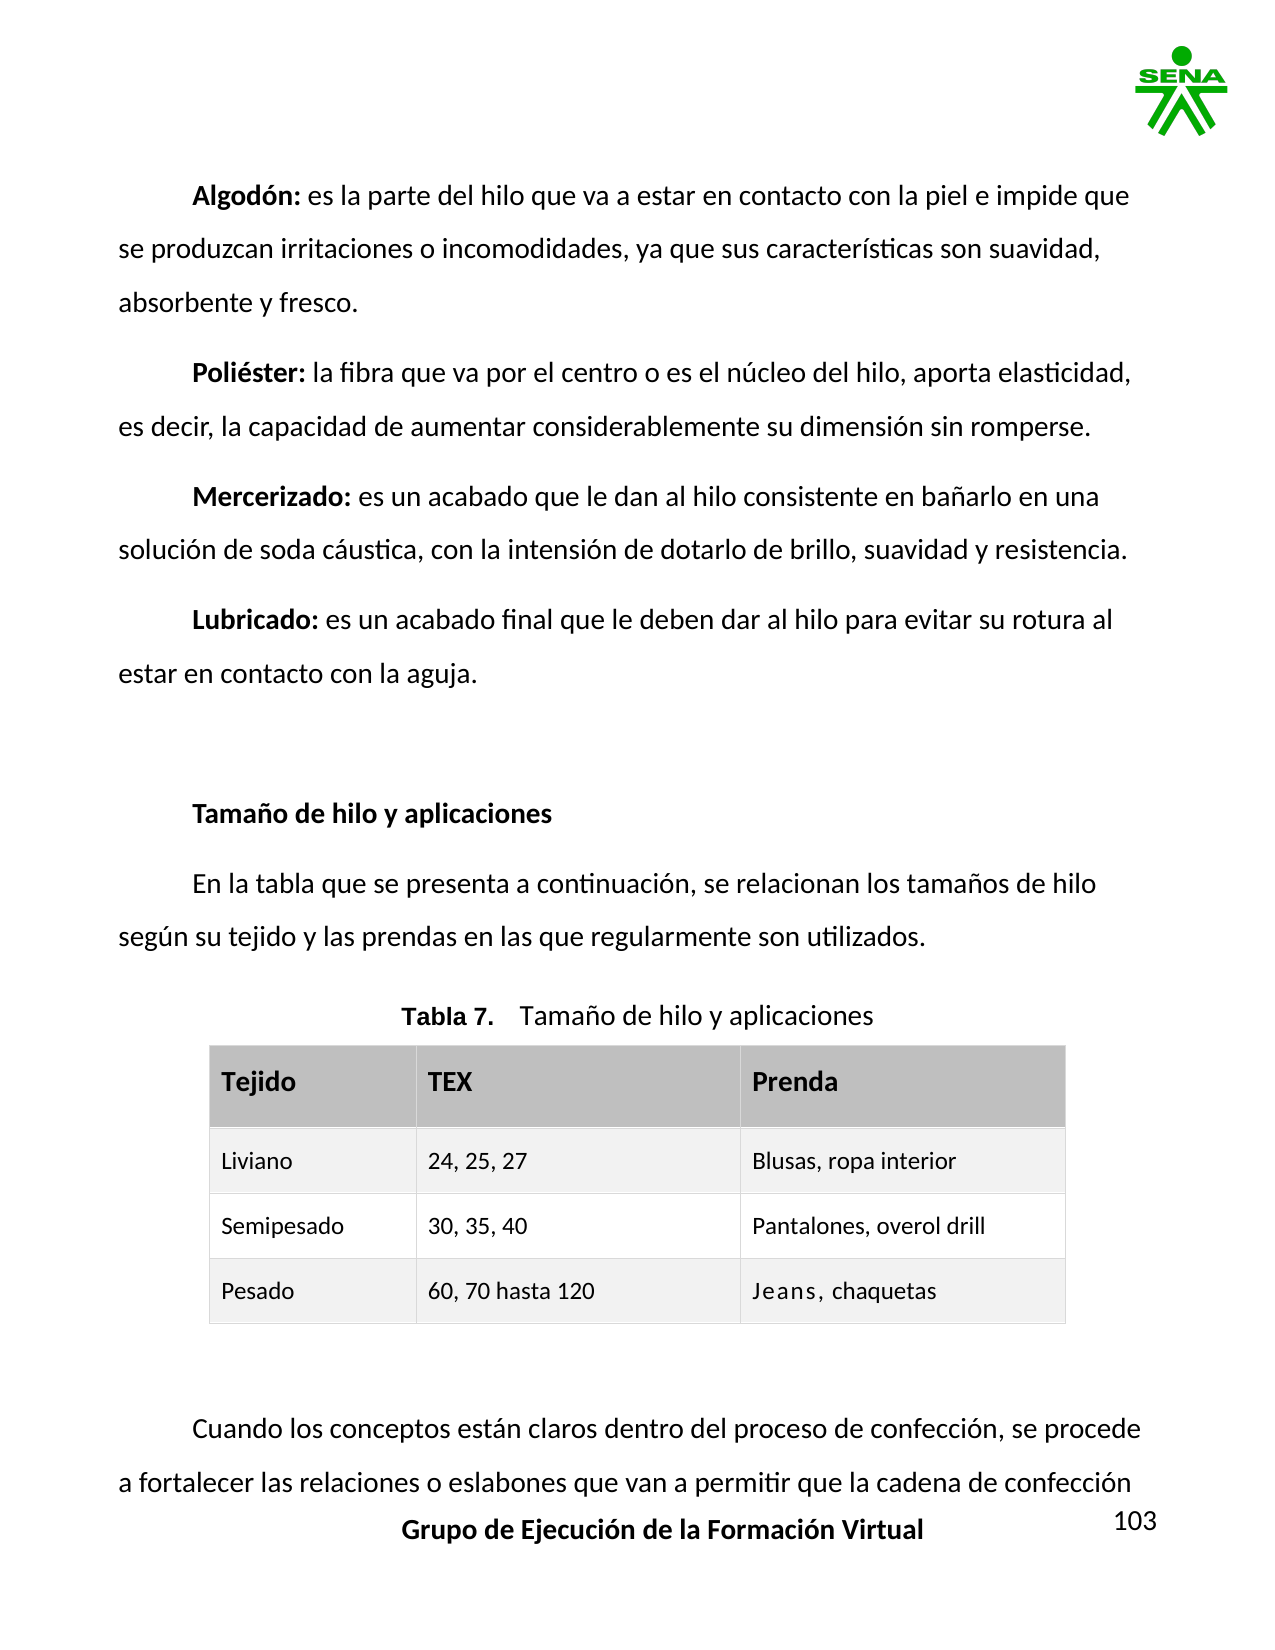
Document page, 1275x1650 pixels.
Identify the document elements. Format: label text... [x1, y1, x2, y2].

text Tamaño de hilo y aplicaciones [118, 795, 1157, 831]
table_cell Blusas, ropa interior [741, 1129, 1065, 1192]
table_cell Pantalones, overol drill [741, 1194, 1065, 1257]
table_cell Liviano [210, 1129, 416, 1192]
table_header Tejido [210, 1046, 416, 1127]
text Poliéster: la fibra que va por el centro o es el núcleo del hilo, aporta elasticidad, es decir, la capacidad de aumentar considerablemente su dimensión sin romperse. [118, 354, 1157, 443]
text Lubricado: es un acabado final que le deben dar al hilo para evitar su rotura al estar en contacto con la aguja. [118, 601, 1157, 690]
text Tamaño de hilo y aplicaciones [118, 997, 1157, 1032]
table_header TEX [417, 1046, 740, 1127]
text En la tabla que se presenta a continuación, se relacionan los tamaños de hilo según su tejido y las prendas en las que regularmente son utilizados. [118, 865, 1157, 954]
text Algodón: es la parte del hilo que va a estar en contacto con la piel e impide que se produzcan irritaciones o incomodidades, ya que sus características son suavidad, absorbente y fresco. [118, 177, 1157, 320]
text Mercerizado: es un acabado que le dan al hilo consistente en bañarlo en una solución de soda cáustica, con la intensión de dotarlo de brillo, suavidad y resistencia. [118, 478, 1157, 567]
table_cell Jeans, chaquetas [741, 1259, 1065, 1322]
table_cell Semipesado [210, 1194, 416, 1257]
table_cell 30, 35, 40 [417, 1194, 740, 1257]
table_cell 24, 25, 27 [417, 1129, 740, 1192]
table_cell Pesado [210, 1259, 416, 1322]
table_cell 60, 70 hasta 120 [417, 1259, 740, 1322]
picture [1135, 46, 1228, 136]
table_header Prenda [741, 1046, 1065, 1127]
